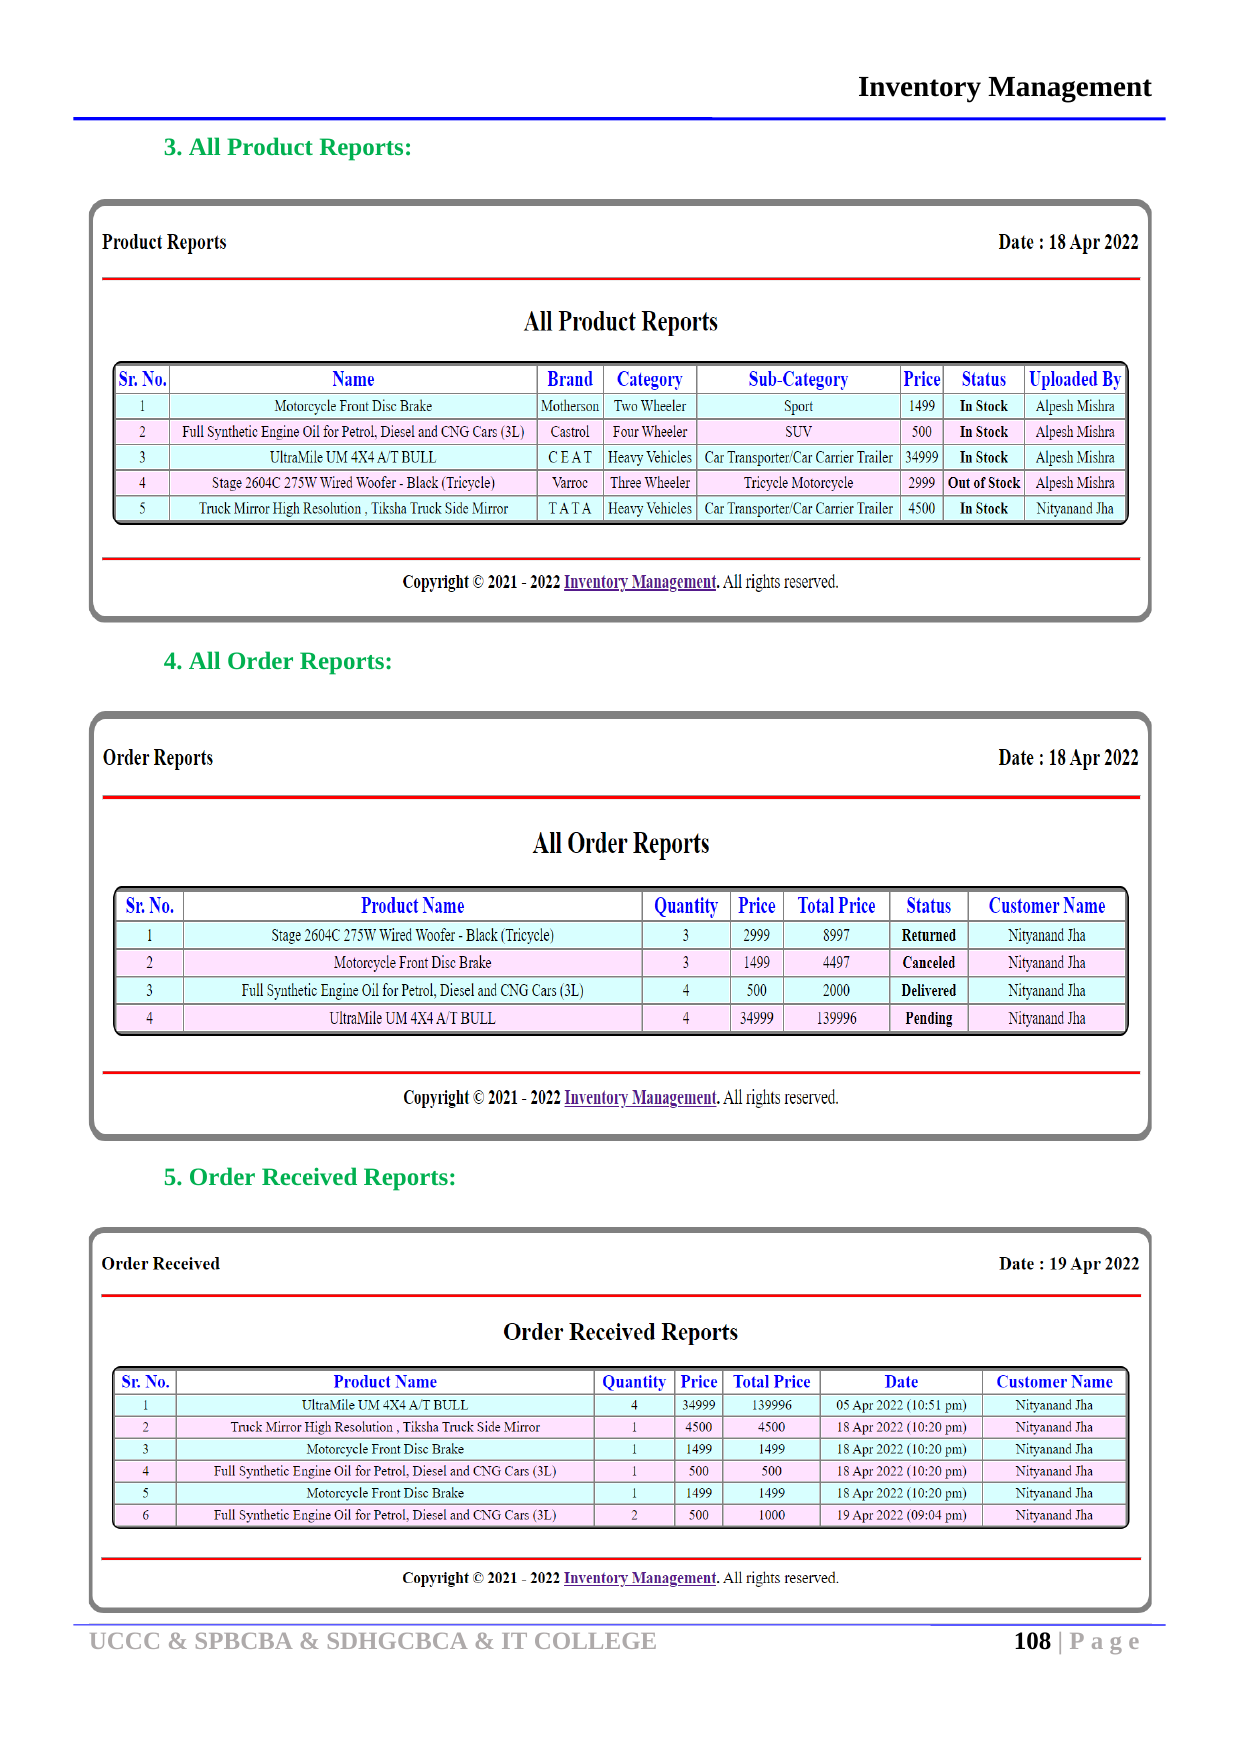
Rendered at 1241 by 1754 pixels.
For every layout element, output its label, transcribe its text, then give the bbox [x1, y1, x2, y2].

text 3. All Product Reports: [89, 132, 1152, 160]
text 5. Order Received Reports: [89, 1162, 1152, 1191]
picture [88, 198, 1152, 623]
text 4. All Order Reports: [89, 646, 1152, 675]
picture [88, 711, 1152, 1141]
picture [88, 1226, 1152, 1613]
